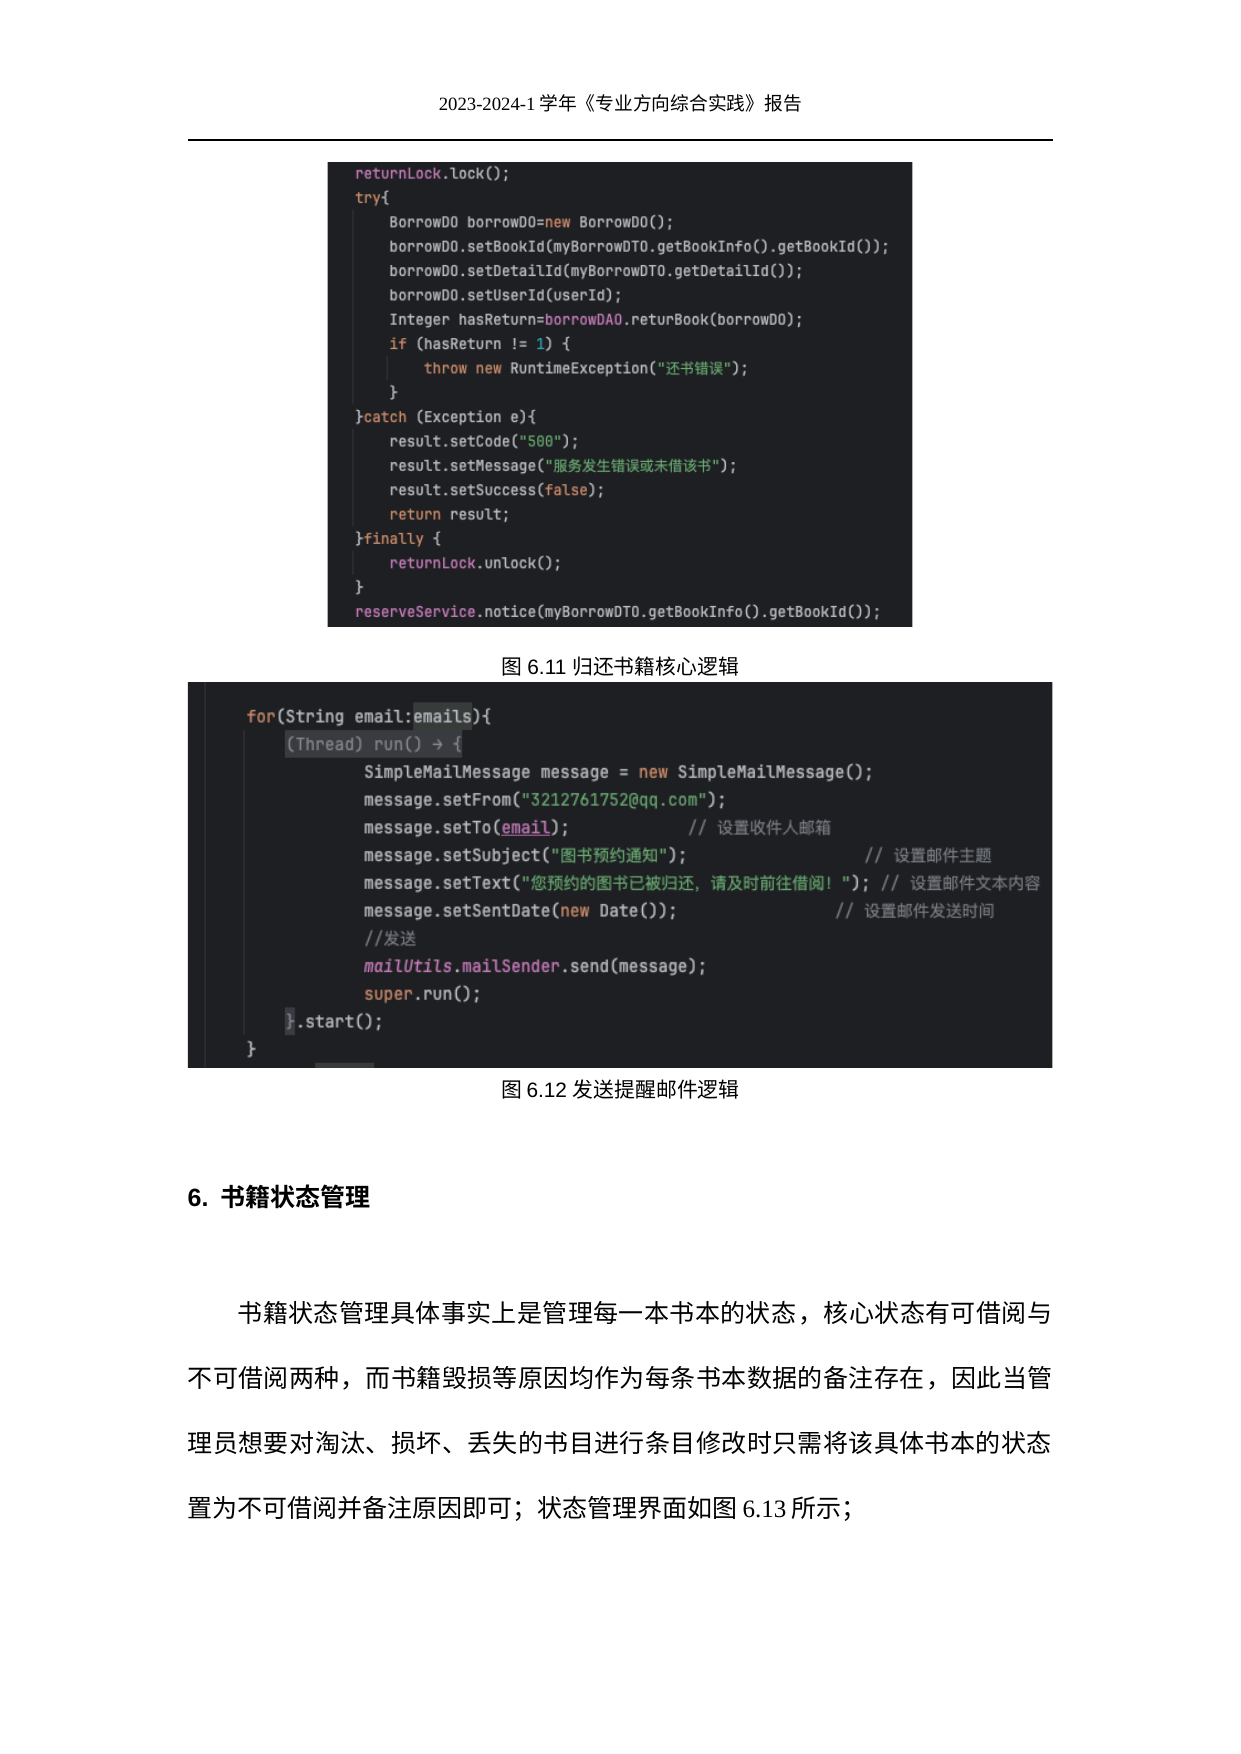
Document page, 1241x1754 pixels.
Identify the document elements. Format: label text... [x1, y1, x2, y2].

text 图 6.12 发送提醒邮件逻辑 [187, 1072, 1053, 1104]
picture [327, 162, 913, 627]
picture [187, 682, 1053, 1068]
text 图 6.11 归还书籍核心逻辑 [187, 649, 1053, 682]
list 书籍状态管理具体事实上是管理每一本书本的状态，核心状态有可借阅与不可借阅两种，而书籍毁损等原因均作为每条书本数据的备注存在，因此当管理员想要对淘汰、损坏、丢失的书目进行条目修改时只需将该具体书本的状态置为不可借阅并备注原因即可；状态管理界面如图6.13所示； [187, 1281, 1053, 1541]
subtitle 书籍状态管理 [187, 1164, 1053, 1229]
